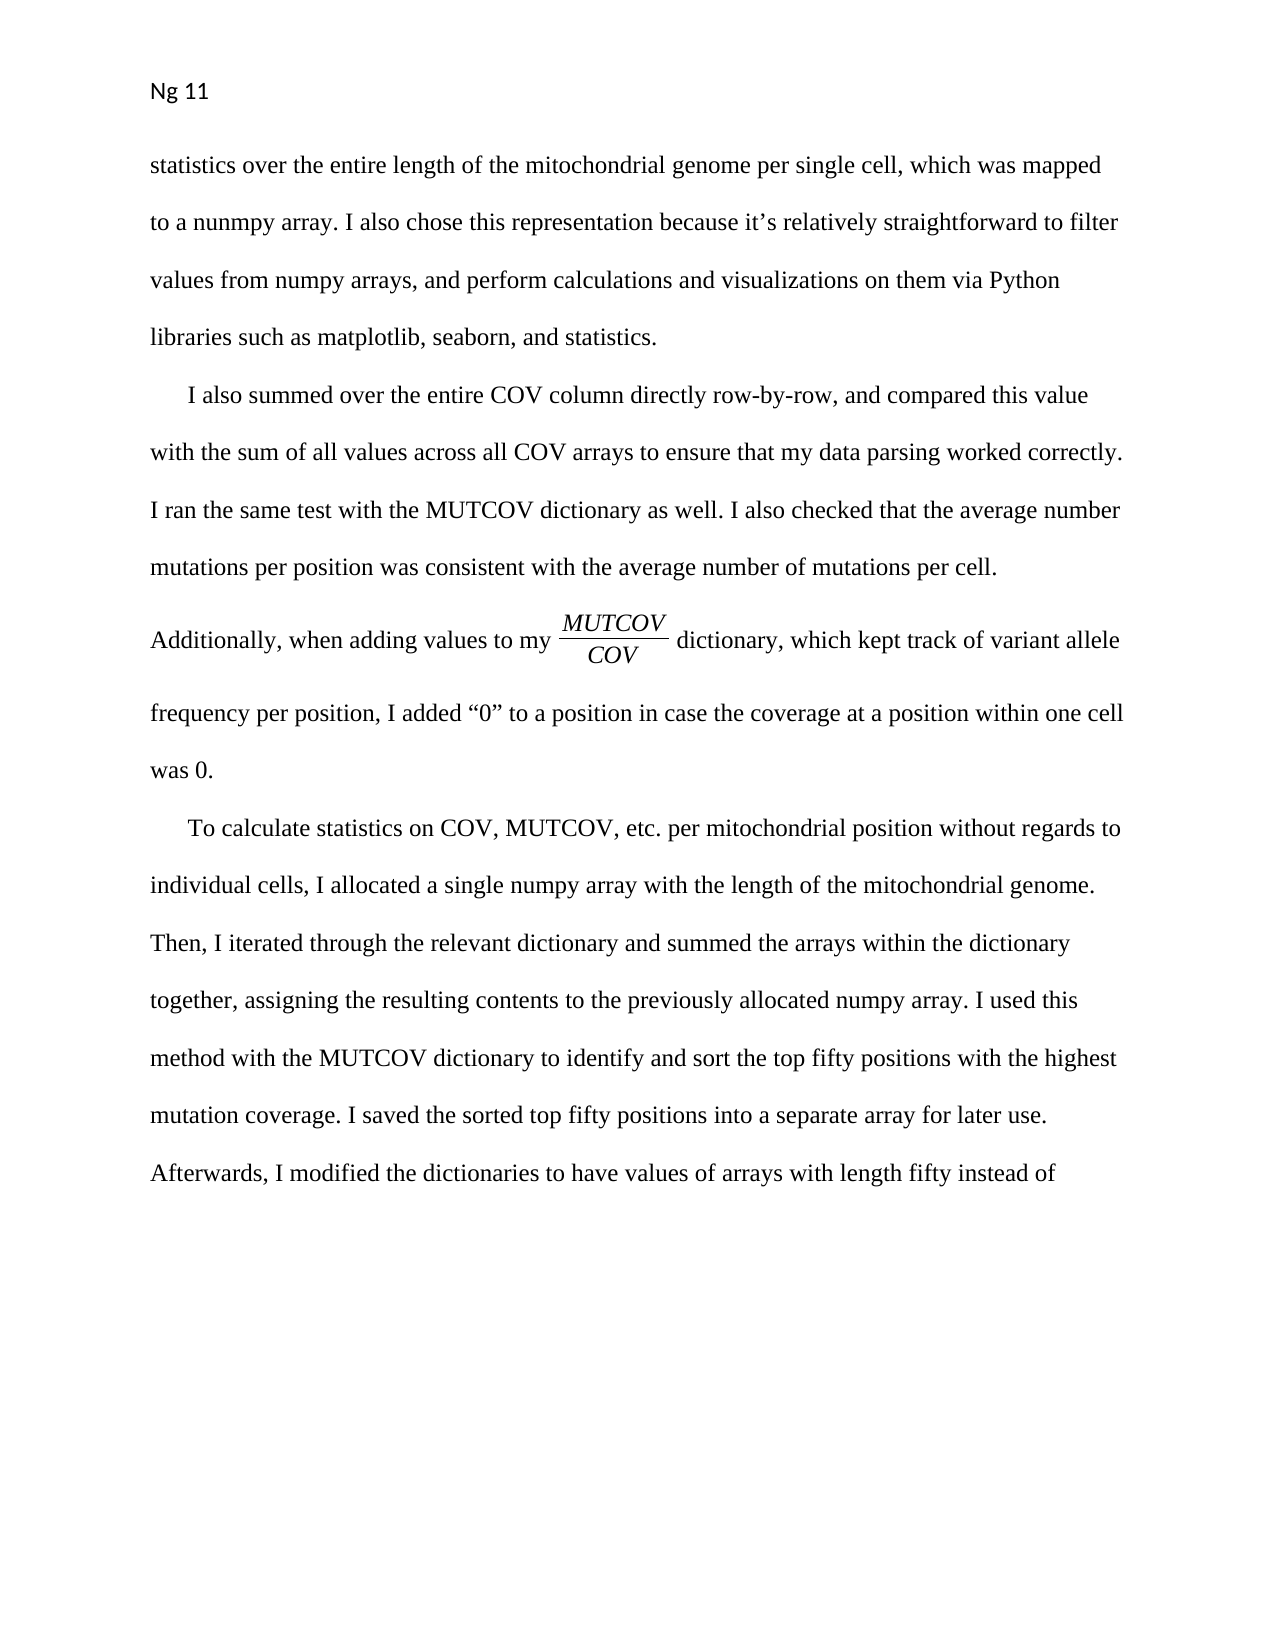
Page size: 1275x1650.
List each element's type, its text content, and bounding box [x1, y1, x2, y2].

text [150, 150, 1125, 351]
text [150, 813, 1125, 1186]
text I also summed over the entire COV column directly row-by-row, and compared this value with the sum of all values across all COV arrays to ensure that my data parsing worked correctly. I ran the same test with the MUTCOV dictionary as well. I also checked that the average number mutations per position was consistent with the average number of mutations per cell. Additionally, when adding values to my dictionary, which kept track of variant allele frequency per position, I added “0” to a position in case the coverage at a position within one cell was 0. [150, 380, 1125, 784]
